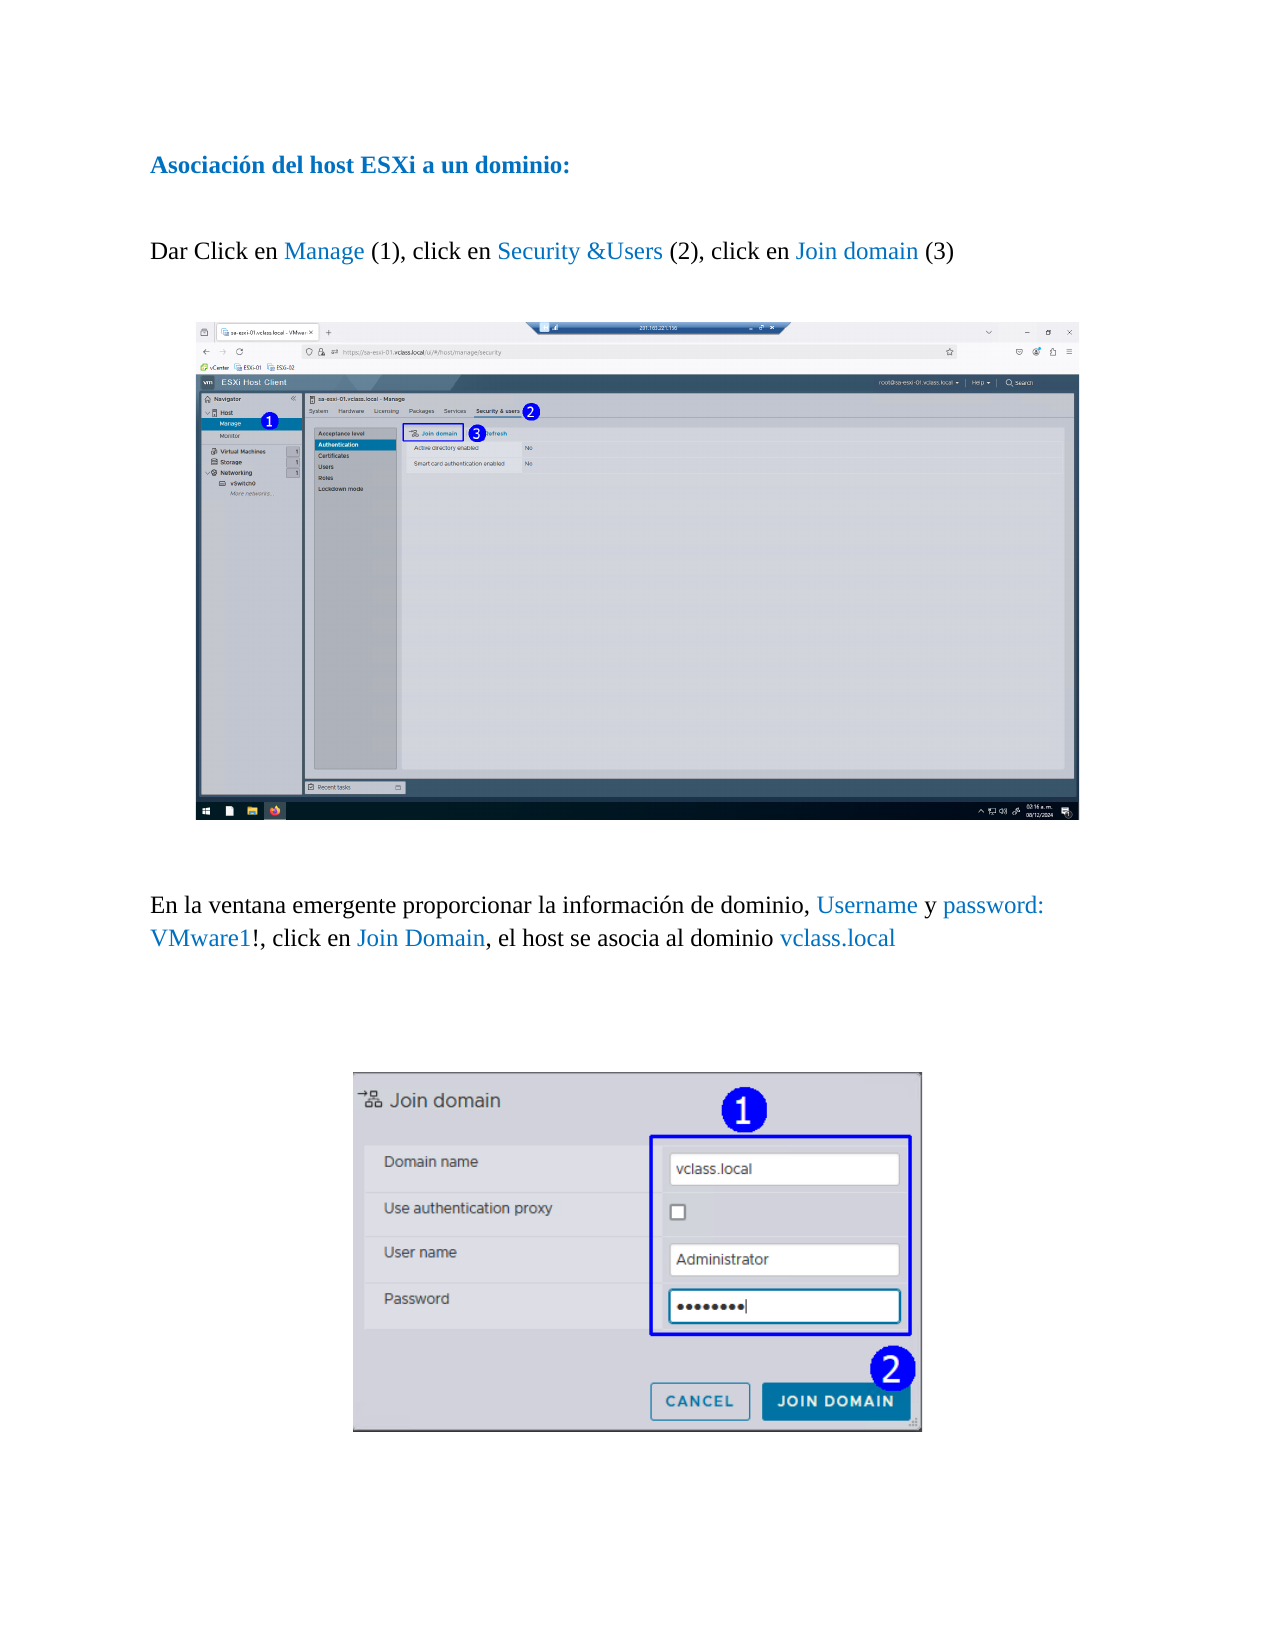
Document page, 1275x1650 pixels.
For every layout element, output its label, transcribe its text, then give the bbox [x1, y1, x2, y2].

text En la ventana emergente proporcionar la información de dominio, Username y password: VMware1!, click en Join Domain, el host se asocia al dominio vclass.local [150, 890, 1125, 952]
picture [195, 322, 1080, 820]
text Dar Click en Manage (1), click en Security &Users (2), click en Join domain (3) [150, 236, 1125, 265]
text Asociación del host ESXi a un dominio: [150, 150, 1125, 179]
picture [353, 1072, 923, 1432]
